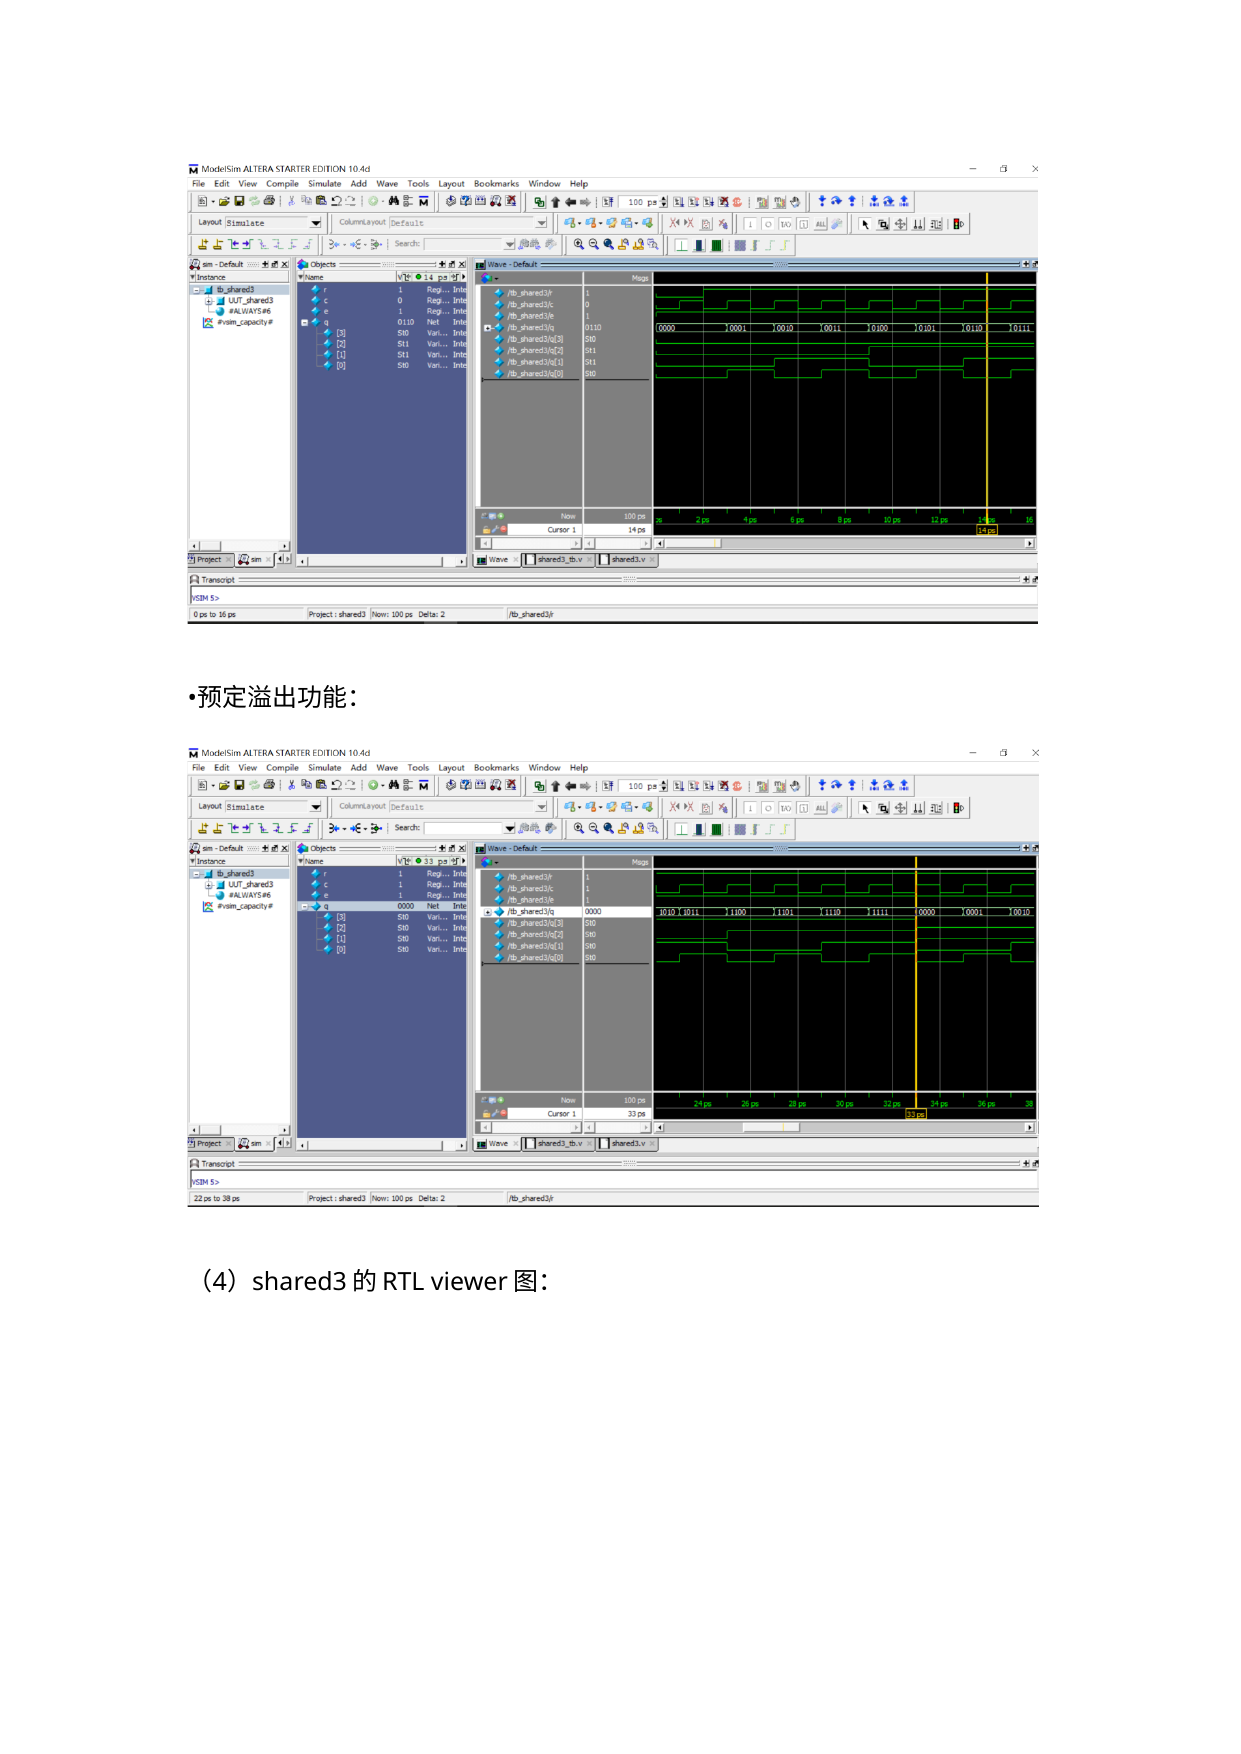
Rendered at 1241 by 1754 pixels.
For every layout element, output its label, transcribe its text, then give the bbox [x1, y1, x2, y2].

picture [187, 746, 1039, 1207]
text （4）shared3的RTL viewer图： [187, 1247, 1053, 1312]
text •预定溢出功能： [187, 663, 1053, 728]
picture [187, 162, 1038, 624]
